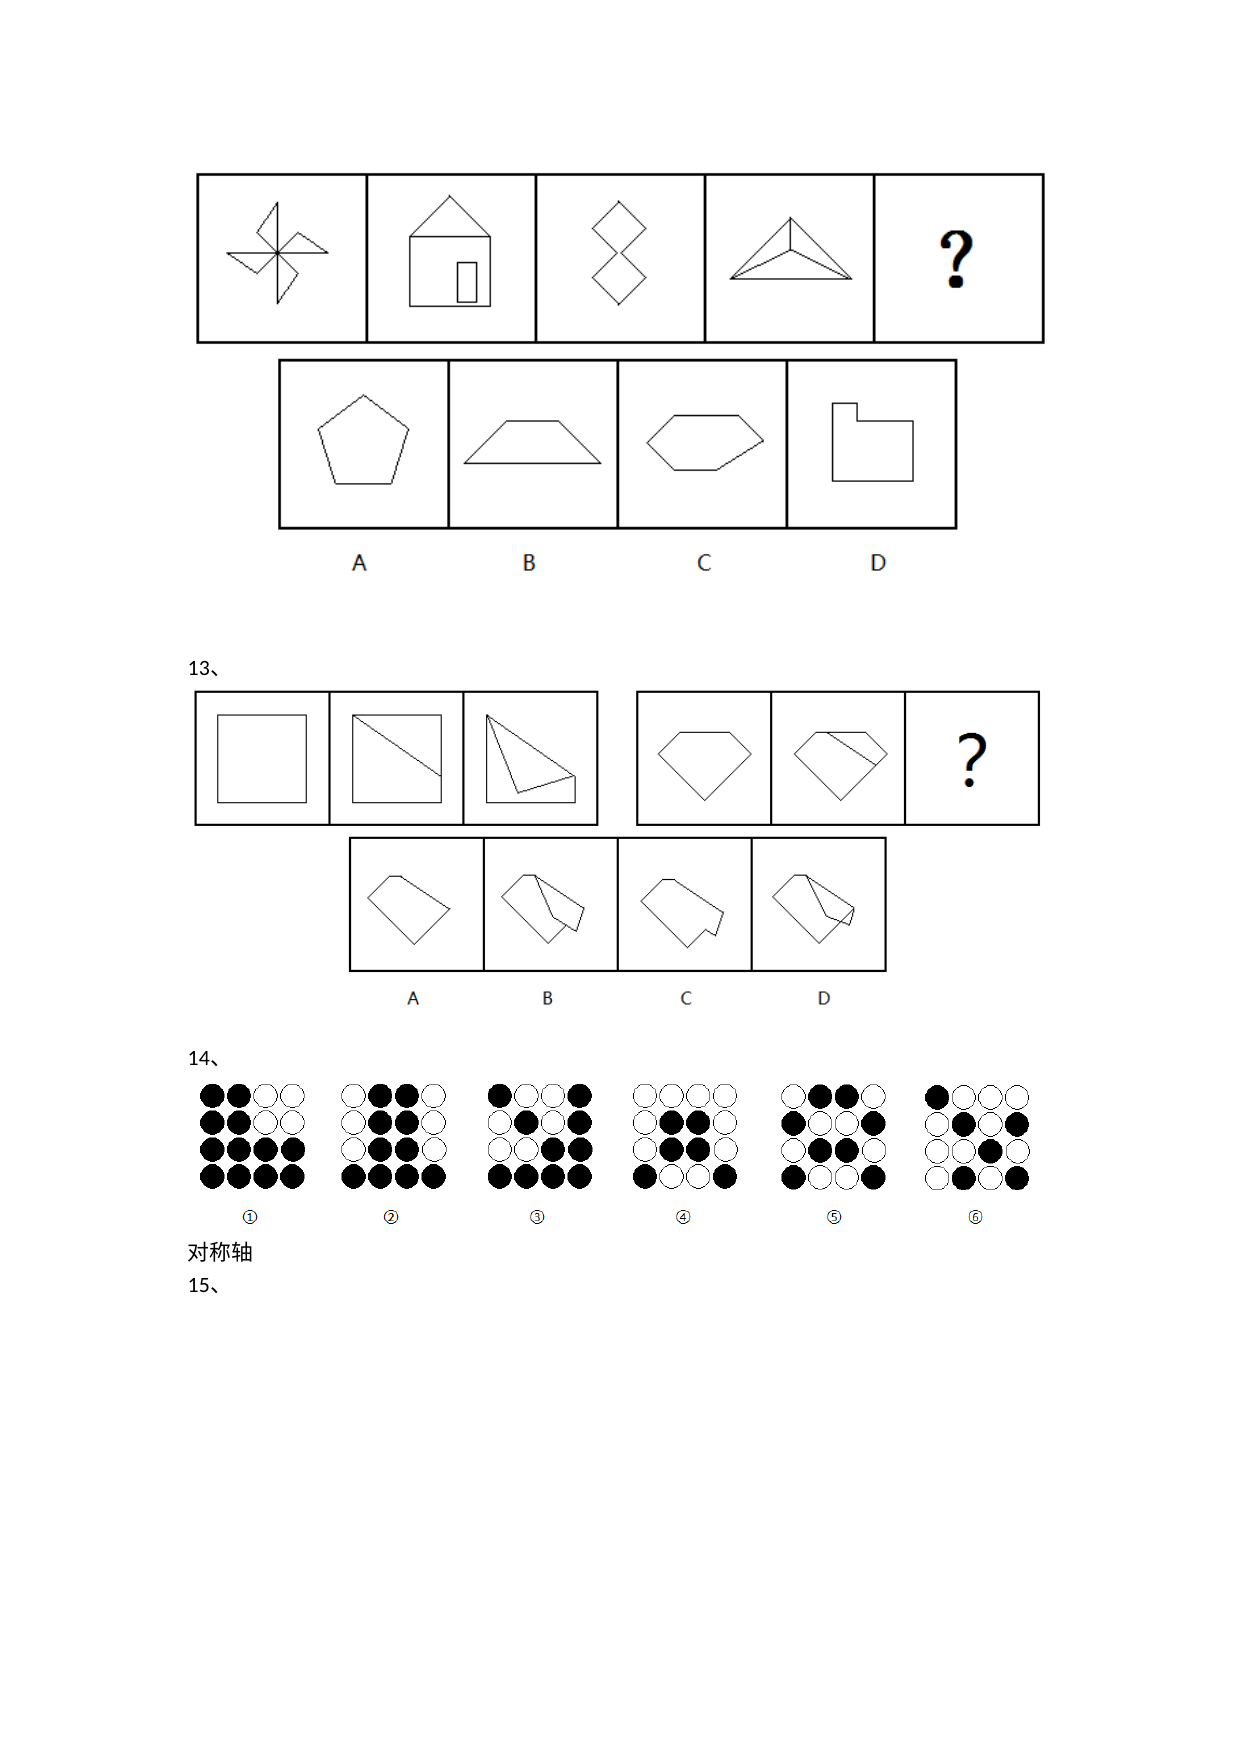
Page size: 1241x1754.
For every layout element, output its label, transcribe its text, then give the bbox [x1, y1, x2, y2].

text 对称轴 [187, 1234, 1053, 1267]
picture [187, 682, 1053, 1024]
text 13、 [187, 649, 1053, 682]
picture [187, 162, 1053, 594]
picture [187, 1072, 1053, 1234]
text 15、 [187, 1267, 1053, 1299]
text 14、 [187, 1039, 1053, 1072]
